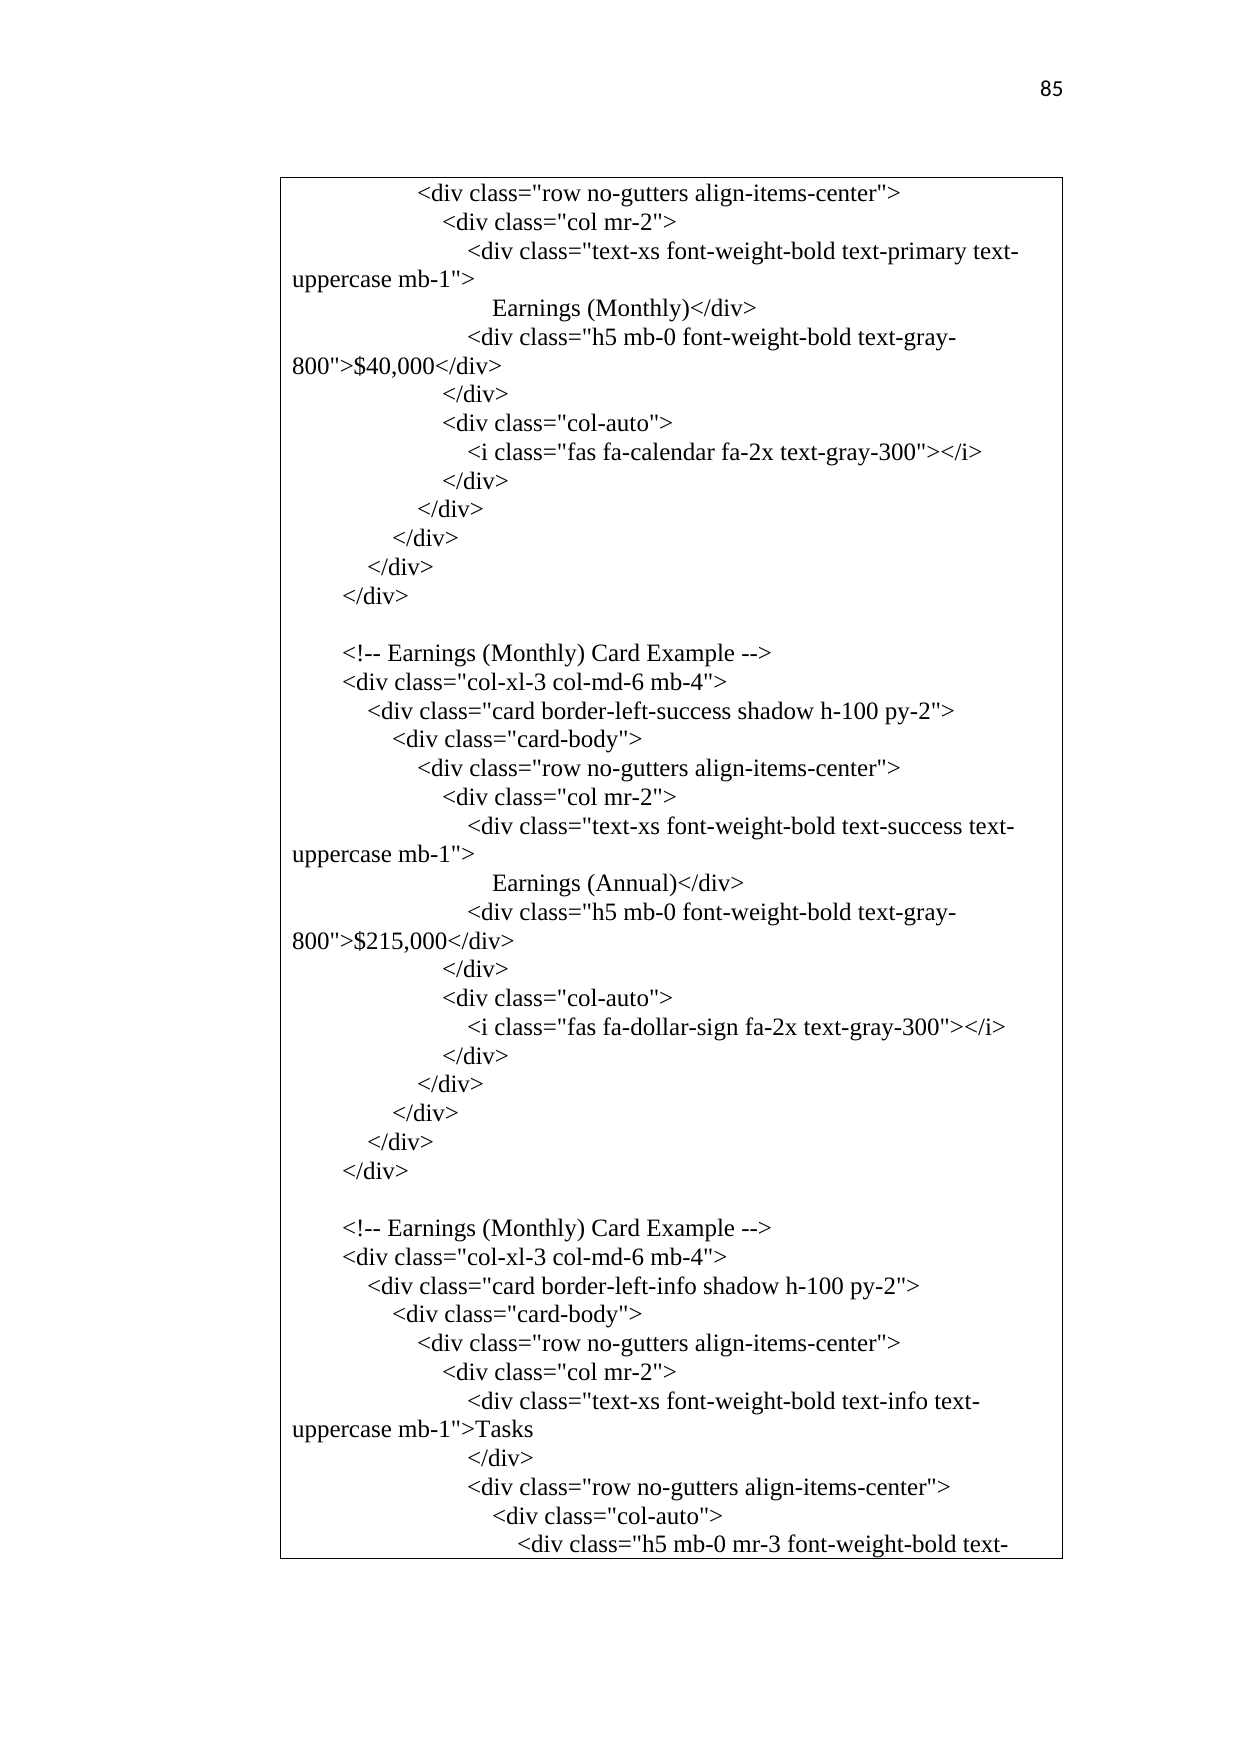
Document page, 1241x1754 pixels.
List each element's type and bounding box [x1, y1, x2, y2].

table_header [281, 178, 1062, 1558]
